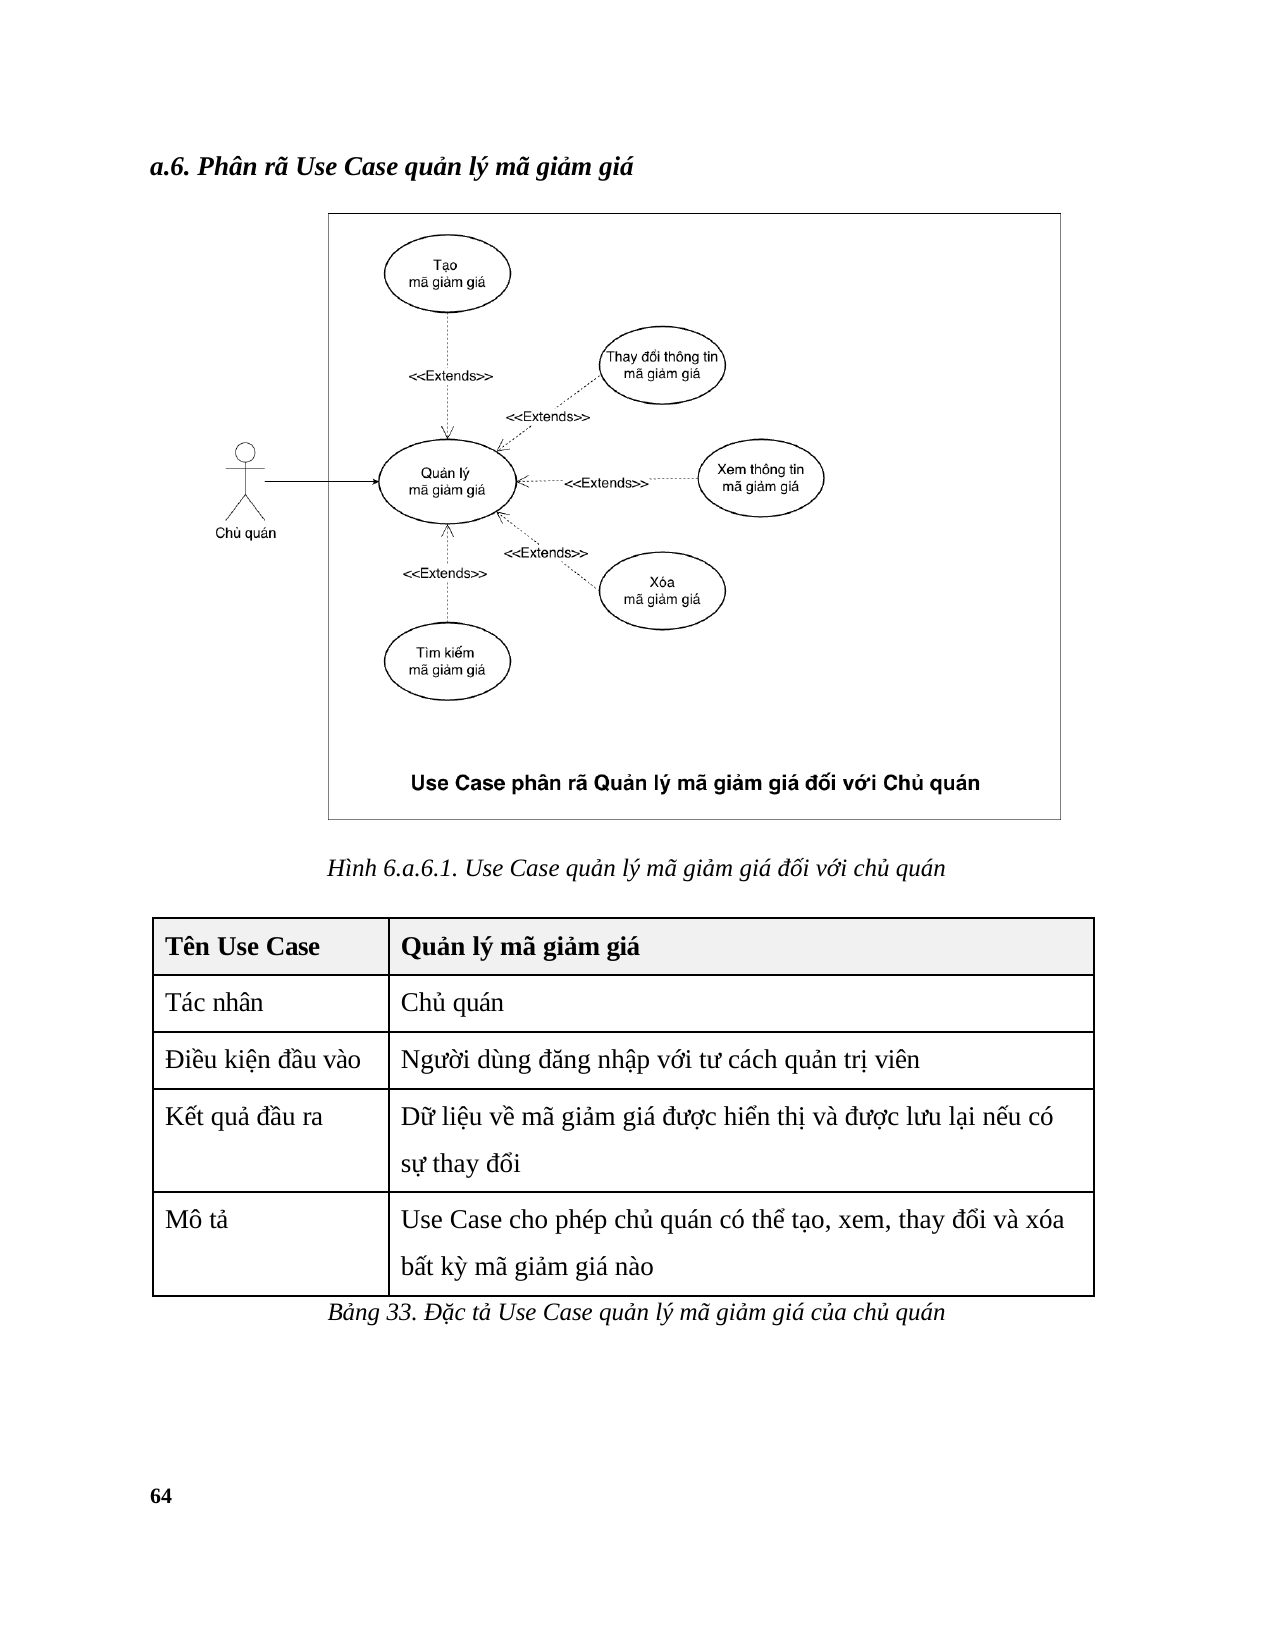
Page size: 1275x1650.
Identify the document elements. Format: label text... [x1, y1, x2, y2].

table_header Tên Use Case [154, 919, 388, 974]
table_cell Tác nhân [154, 976, 388, 1031]
table_cell Chủ quán [390, 976, 1093, 1031]
table_cell Dữ liệu về mã giảm giá được hiển thị và được lưu lại nếu có sự thay đổi [390, 1090, 1093, 1191]
table_cell Kết quả đầu ra [154, 1090, 388, 1191]
table_cell Use Case cho phép chủ quán có thể tạo, xem, thay đổi và xóa bất kỳ mã giảm giá nào [390, 1193, 1093, 1294]
table_cell Người dùng đăng nhập với tư cách quản trị viên [390, 1033, 1093, 1087]
picture [214, 213, 1061, 820]
table_cell Điều kiện đầu vào [154, 1033, 388, 1087]
table_cell Mô tả [154, 1193, 388, 1294]
text a.6. Phân rã Use Case quản lý mã giảm giá [150, 150, 1125, 181]
text Bảng 33. Đặc tả Use Case quản lý mã giảm giá của chủ quán [150, 1297, 1125, 1325]
table_header Quản lý mã giảm giá [390, 919, 1093, 974]
text Hình 6.a.6.1. Use Case quản lý mã giảm giá đối với chủ quán [150, 853, 1125, 882]
